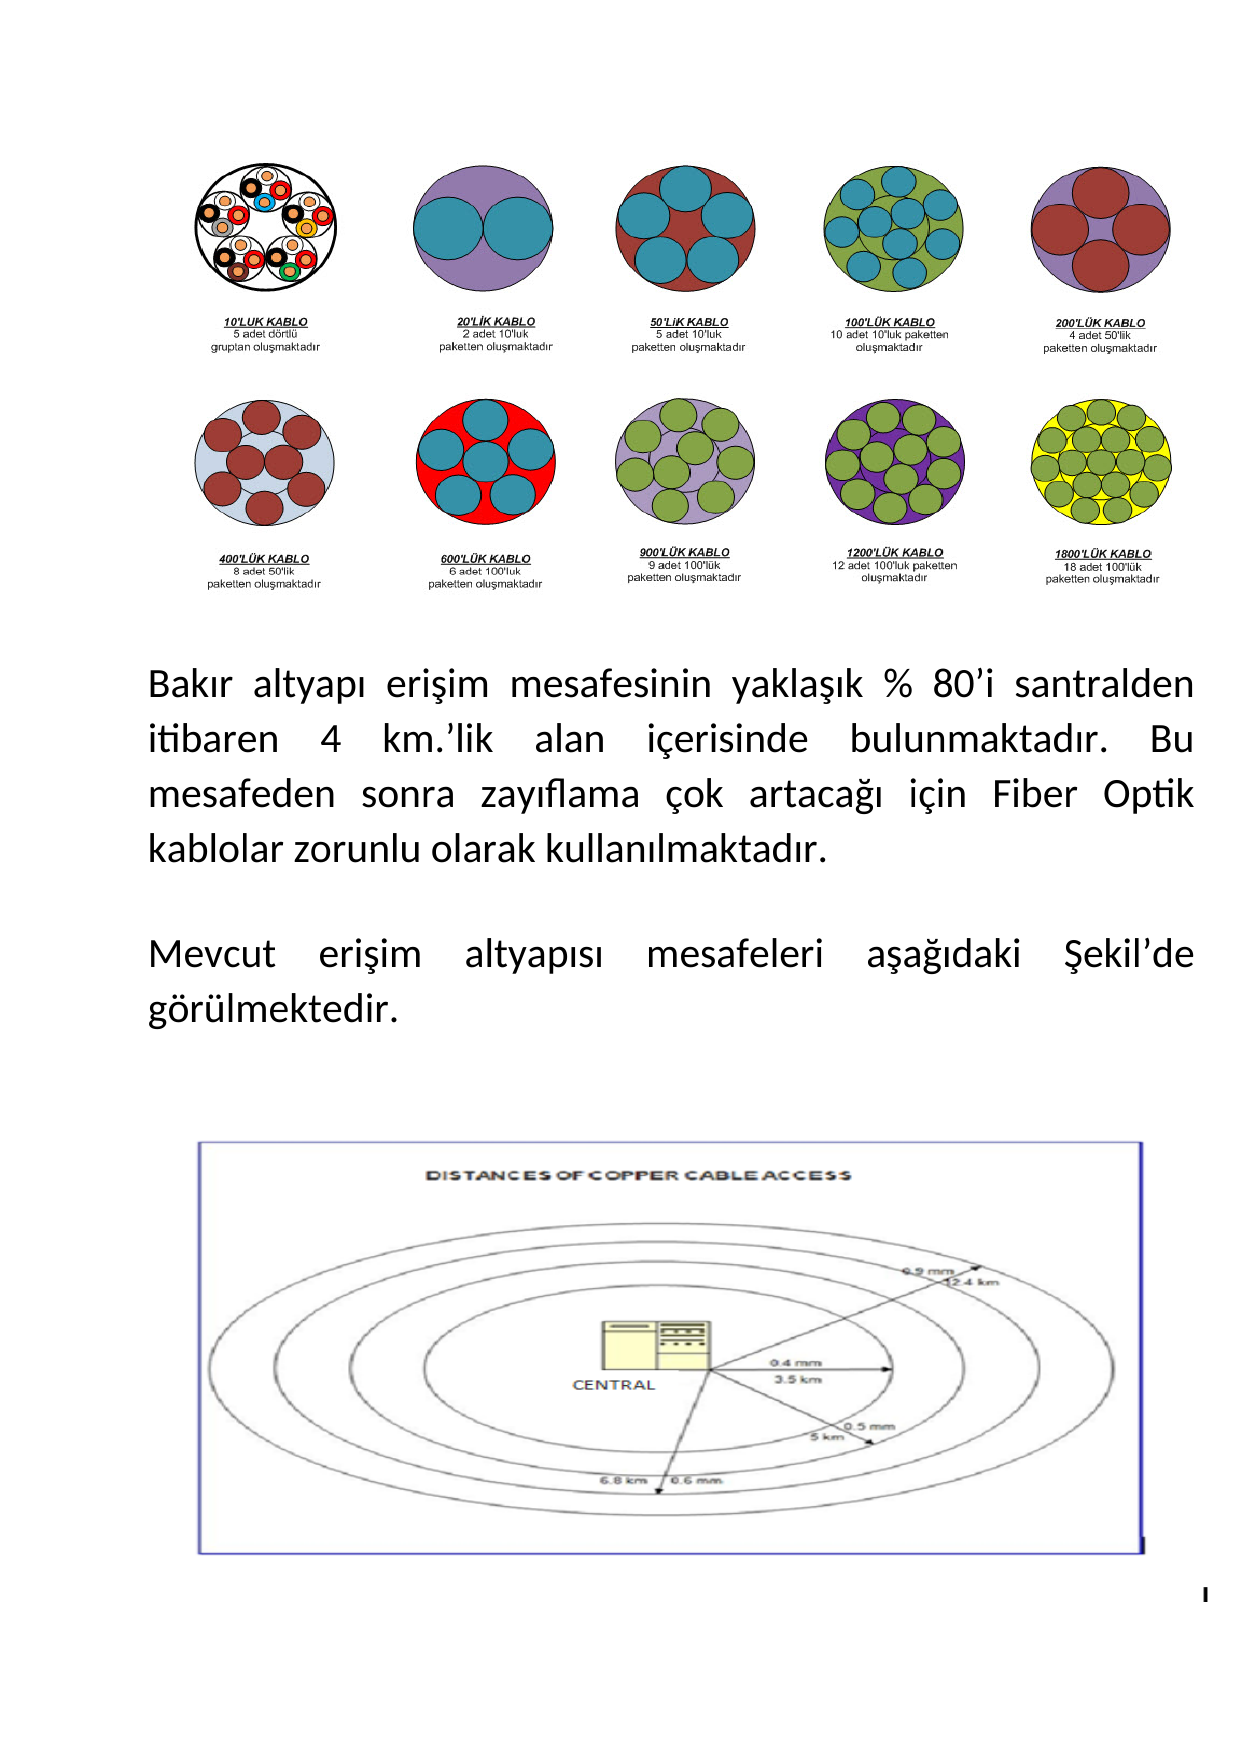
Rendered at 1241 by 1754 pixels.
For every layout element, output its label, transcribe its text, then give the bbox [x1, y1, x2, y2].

picture [147, 147, 1221, 606]
text Bakır altyapı erişim mesafesinin yaklaşık % 80’i santralden itibaren 4 km.’lik alan içerisinde bulunmaktadır. Bu mesafeden sonra zayıflama çok artacağı için Fiber Optik kablolar zorunlu olarak kullanılmaktadır. [148, 657, 1196, 873]
text Mevcut erişim altyapısı mesafeleri aşağıdaki Şekil’de görülmektedir. [148, 927, 1196, 1032]
picture [147, 1086, 1217, 1602]
